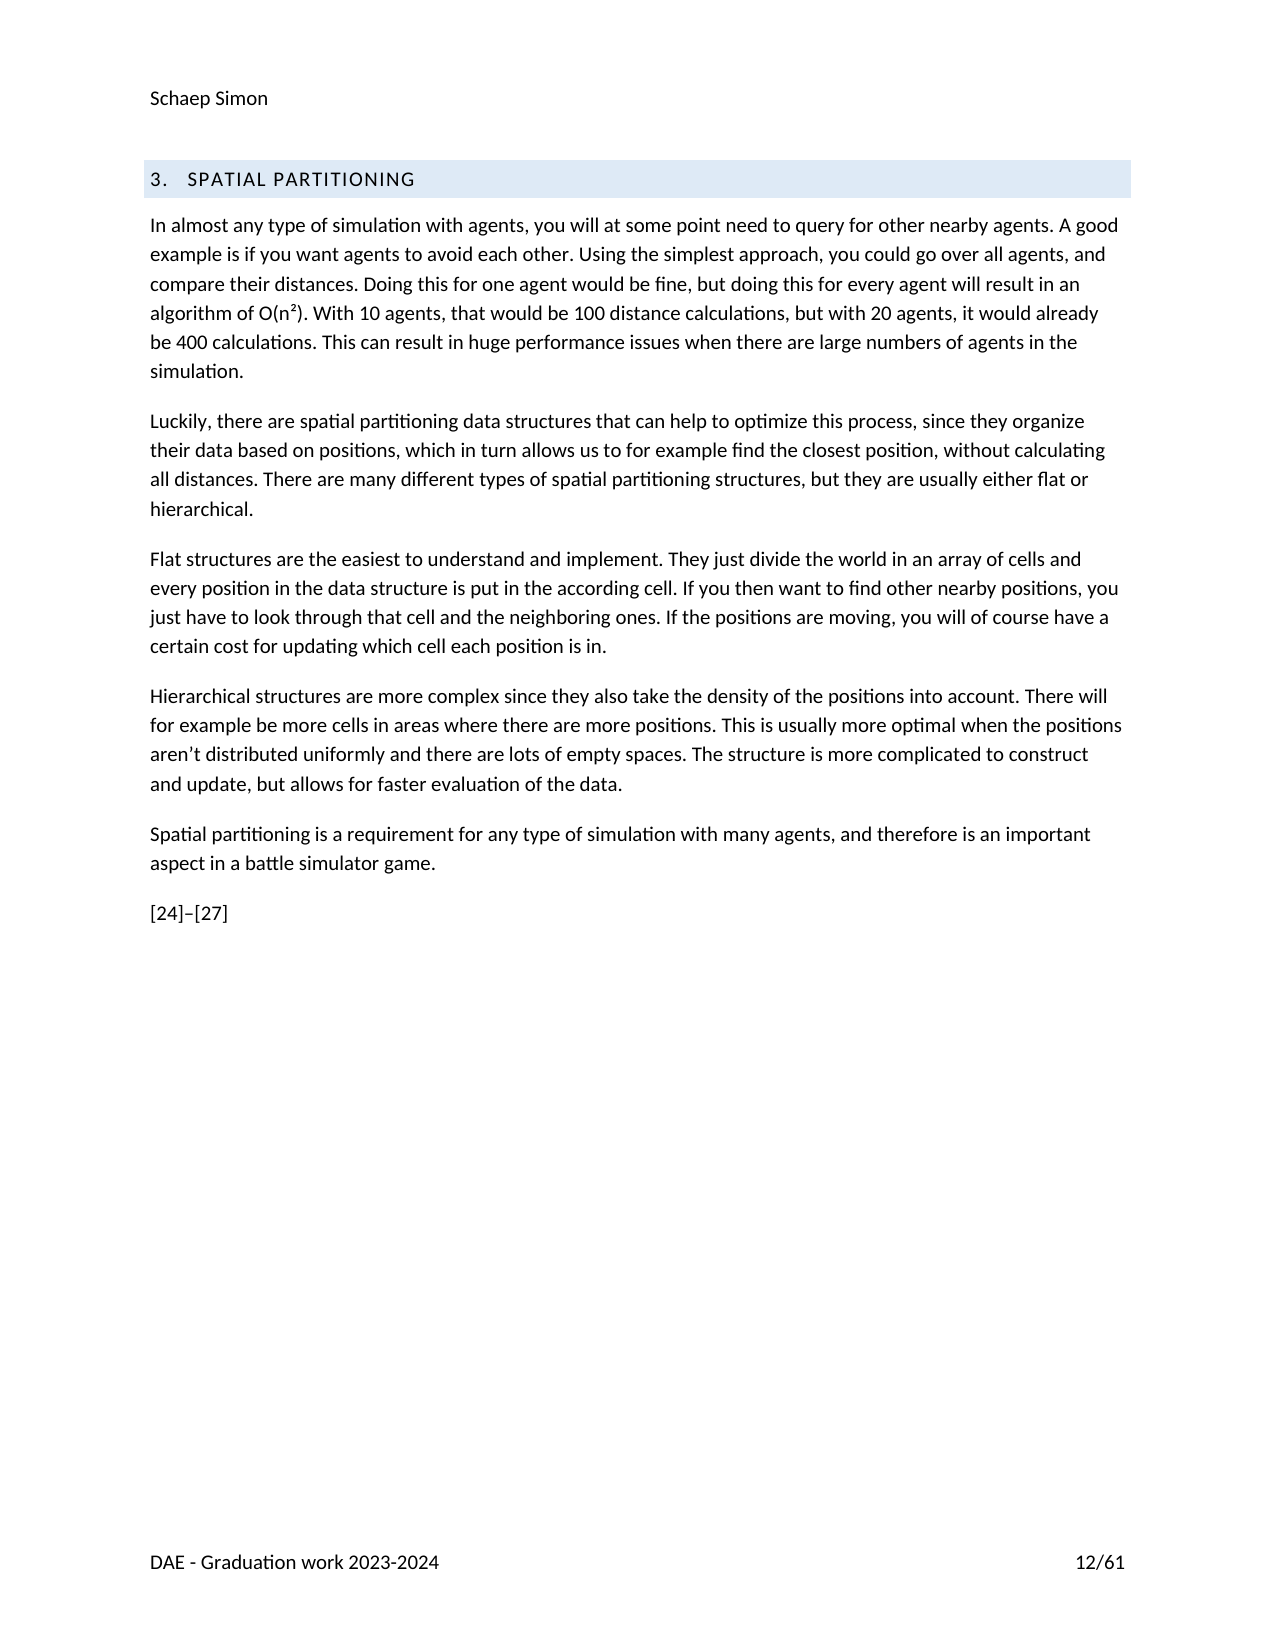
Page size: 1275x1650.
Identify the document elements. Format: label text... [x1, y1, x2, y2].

text In almost any type of simulation with agents, you will at some point need to query for other nearby agents. A good example is if you want agents to avoid each other. Using the simplest approach, you could go over all agents, and compare their distances. Doing this for one agent would be fine, but doing this for every agent will result in an algorithm of O(n²). With 10 agents, that would be 100 distance calculations, but with 20 agents, it would already be 400 calculations. This can result in huge performance issues when there are large numbers of agents in the simulation. [150, 212, 1125, 384]
subtitle Spatial partitioning [150, 167, 1125, 192]
text Flat structures are the easiest to understand and implement. They just divide the world in an array of cells and every position in the data structure is put in the according cell. If you then want to find other nearby positions, you just have to look through that cell and the neighboring ones. If the positions are moving, you will of course have a certain cost for updating which cell each position is in. [150, 546, 1125, 659]
text Spatial partitioning is a requirement for any type of simulation with many agents, and therefore is an important aspect in a battle simulator game. [150, 821, 1125, 875]
text Hierarchical structures are more complex since they also take the density of the positions into account. There will for example be more cells in areas where there are more positions. This is usually more optimal when the positions aren’t distributed uniformly and there are lots of empty spaces. The structure is more complicated to construct and update, but allows for faster evaluation of the data. [150, 683, 1125, 796]
text [24]–[27] [150, 900, 1125, 925]
text Luckily, there are spatial partitioning data structures that can help to optimize this process, since they organize their data based on positions, which in turn allows us to for example find the closest position, without calculating all distances. There are many different types of spatial partitioning structures, but they are usually either flat or hierarchical. [150, 408, 1125, 521]
